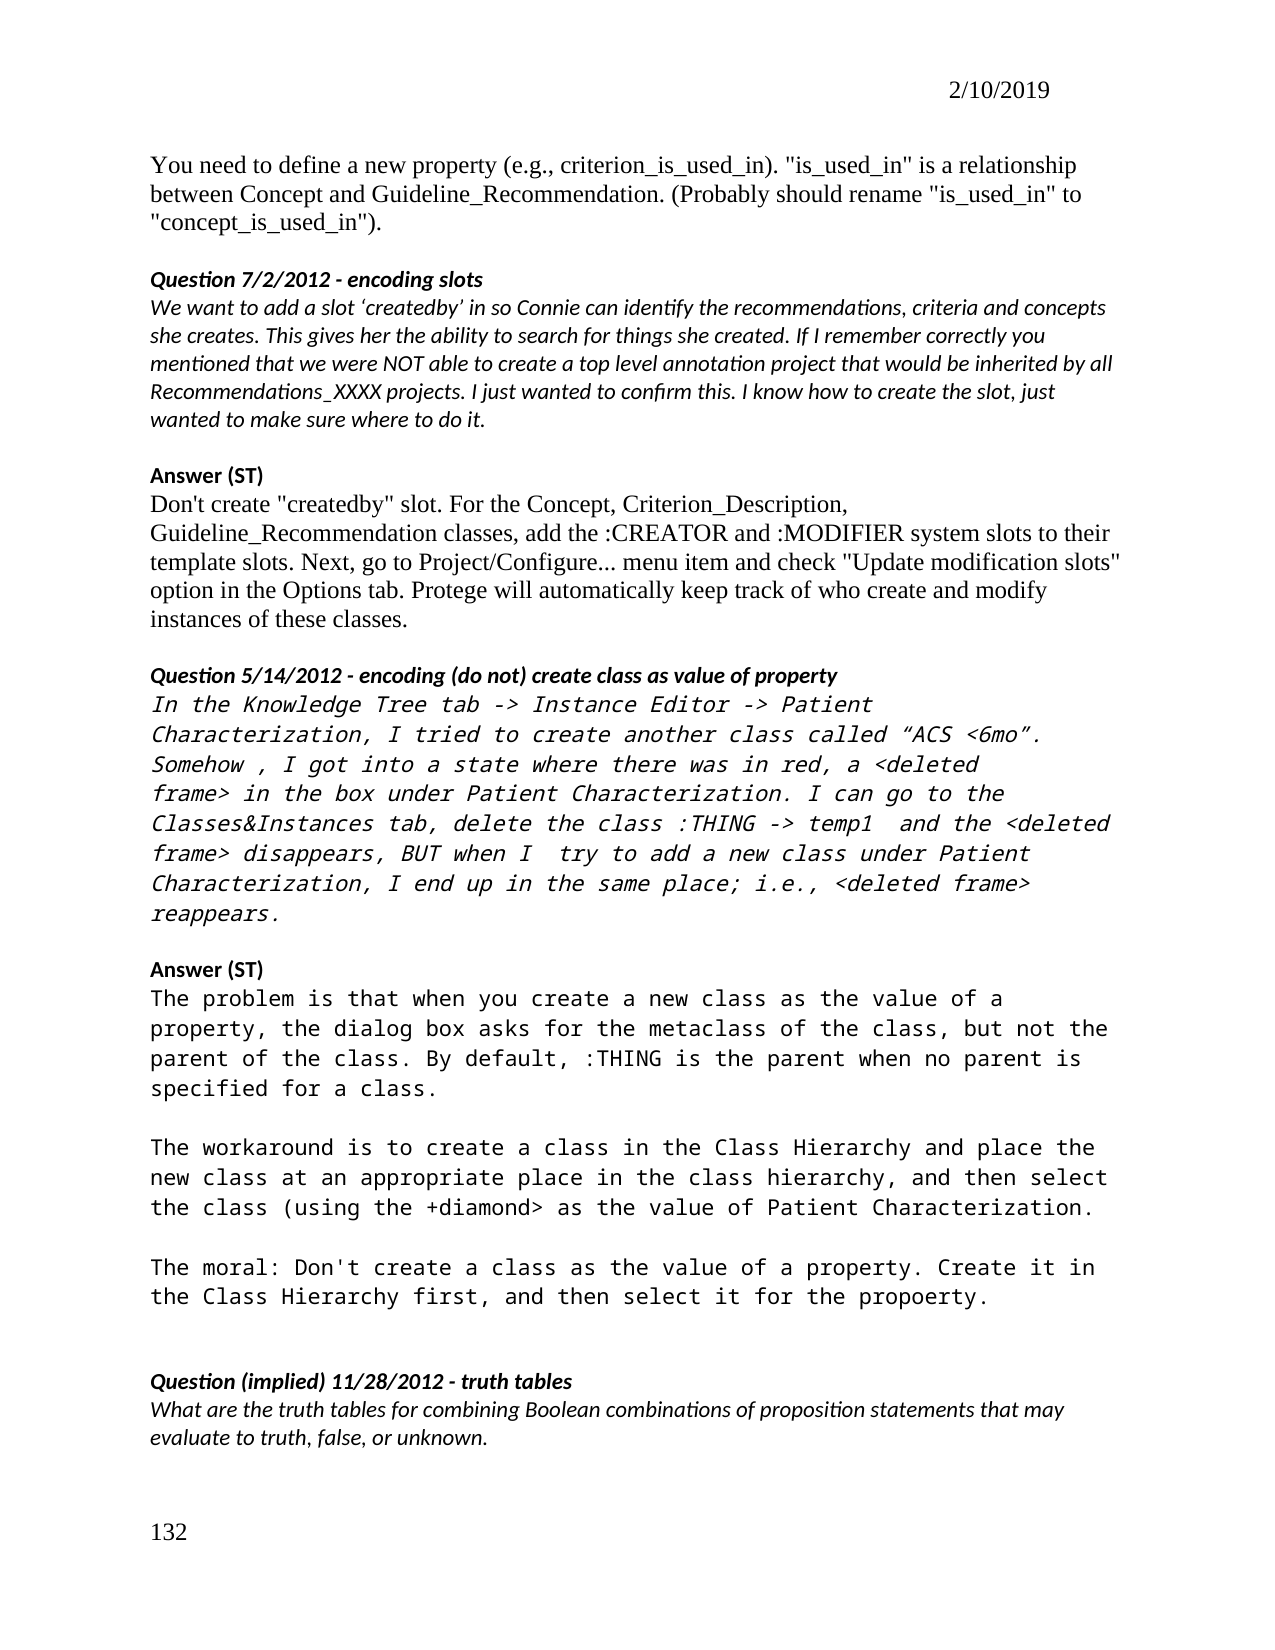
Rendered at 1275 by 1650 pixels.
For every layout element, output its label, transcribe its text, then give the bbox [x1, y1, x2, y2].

text In the Knowledge Tree tab -> Instance Editor -> Patient [150, 689, 1125, 719]
text Question (implied) 11/28/2012 - truth tables [150, 1367, 1125, 1395]
text Answer (ST) [150, 461, 1125, 489]
text frame> in the box under Patient Characterization. I can go to the Classes&Instances tab, delete the class :THING -> temp1 and the <deleted frame> disappears, BUT when I try to add a new class under Patient Characterization, I end up in the same place; i.e., <deleted frame> reappears. [150, 778, 1125, 927]
text Characterization, I tried to create another class called “ACS <6mo”. [150, 719, 1125, 748]
text Question 7/2/2012 - encoding slots [150, 265, 1125, 293]
text Somehow , I got into a state where there was in red, a <deleted [150, 748, 1125, 778]
text Don't create "createdby" slot. For the Concept, Criterion_Description, Guideline_Recommendation classes, add the :CREATOR and :MODIFIER system slots to their template slots. Next, go to Project/Configure... menu item and check "Update modification slots" option in the Options tab. Protege will automatically keep track of who create and modify instances of these classes. [150, 489, 1125, 633]
text You need to define a new property (e.g., criterion_is_used_in). "is_used_in" is a relationship between Concept and Guideline_Recommendation. (Probably should rename "is_used_in" to "concept_is_used_in"). [150, 150, 1125, 236]
text We want to add a slot ‘createdby’ in so Connie can identify the recommendations, criteria and concepts she creates. This gives her the ability to search for things she created. If I remember correctly you mentioned that we were NOT able to create a top level annotation project that would be inherited by all Recommendations_XXXX projects. I just wanted to confirm this. I know how to create the slot, just wanted to make sure where to do it. [150, 293, 1125, 433]
text What are the truth tables for combining Boolean combinations of proposition statements that may evaluate to truth, false, or unknown. [150, 1395, 1125, 1451]
text Question 5/14/2012 - encoding (do not) create class as value of property [150, 661, 1125, 689]
text The workaround is to create a class in the Class Hierarchy and place the new class at an appropriate place in the class hierarchy, and then select the class (using the +diamond> as the value of Patient Characterization. [150, 1132, 1125, 1222]
text Answer (ST) [150, 955, 1125, 983]
text The problem is that when you create a new class as the value of a property, the dialog box asks for the metaclass of the class, but not the parent of the class. By default, :THING is the parent when no parent is specified for a class. [150, 983, 1125, 1102]
text The moral: Don't create a class as the value of a property. Create it in the Class Hierarchy first, and then select it for the propoerty. [150, 1251, 1125, 1311]
